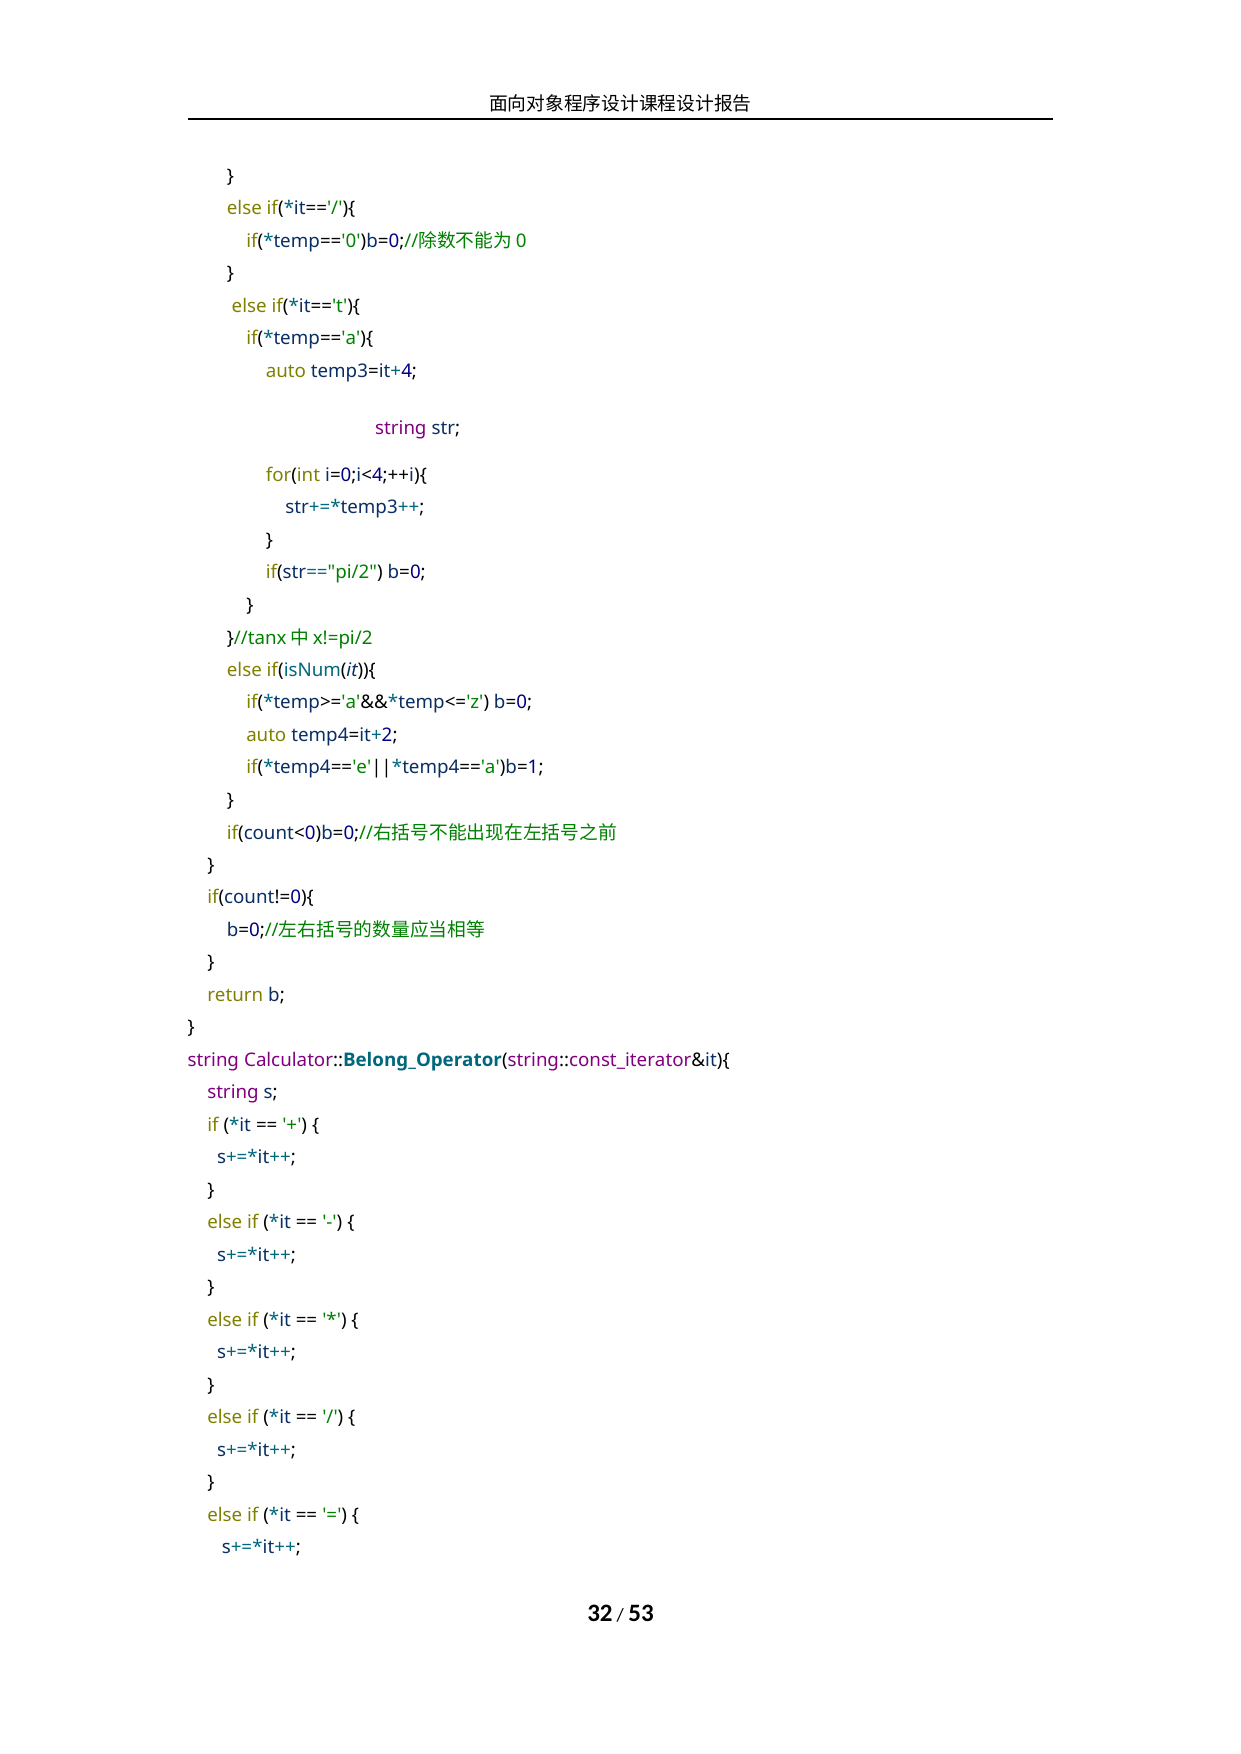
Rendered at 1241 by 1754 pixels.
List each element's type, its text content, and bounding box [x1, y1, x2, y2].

text if(*temp=='a'){ [187, 321, 1053, 353]
text else if (*it == '*') { [187, 1302, 1053, 1335]
text } [187, 1465, 1053, 1497]
text if(count<0)b=0;//右括号不能出现在左括号之前 [187, 815, 1053, 847]
text else if (*it == '/') { [187, 1400, 1053, 1432]
text str+=*temp3++; [187, 490, 1053, 522]
text } [187, 1367, 1053, 1400]
text s+=*it++; [187, 1237, 1053, 1270]
text else if (*it == '-') { [187, 1205, 1053, 1237]
text } [187, 1010, 1053, 1042]
text for(int i=0;i<4;++i){ [187, 457, 1053, 490]
text } [187, 256, 1053, 288]
text b=0;//左右括号的数量应当相等 [187, 912, 1053, 945]
text if(*temp4=='e'||*temp4=='a')b=1; [187, 750, 1053, 782]
text auto temp3=it+4; [187, 353, 1053, 386]
text return b; [187, 977, 1053, 1010]
text } [187, 1172, 1053, 1205]
text } [187, 782, 1053, 815]
text } [187, 1270, 1053, 1302]
text else if (*it == '=') { [187, 1497, 1053, 1530]
text } [187, 522, 1053, 555]
text auto temp4=it+2; [187, 717, 1053, 750]
text } [187, 587, 1053, 620]
text if(count!=0){ [187, 880, 1053, 912]
text s+=*it++; [187, 1335, 1053, 1367]
text }//tanx中x!=pi/2 [187, 620, 1053, 652]
text else if(*it=='/'){ [187, 191, 1053, 223]
text string Calculator::Belong_Operator(string::const_iterator&it){ [187, 1042, 1053, 1075]
text if(*temp>='a'&&*temp<='z') b=0; [187, 685, 1053, 717]
text s+=*it++; [187, 1432, 1053, 1465]
subtitle string str; [187, 411, 1053, 443]
text if(*temp=='0')b=0;//除数不能为0 [187, 223, 1053, 256]
text } [187, 847, 1053, 880]
text if(str=="pi/2") b=0; [187, 555, 1053, 587]
text s+=*it++; [187, 1530, 1053, 1562]
text else if(isNum(it)){ [187, 652, 1053, 685]
text if (*it == '+') { [187, 1107, 1053, 1140]
text } [187, 945, 1053, 977]
text } [187, 158, 1053, 191]
text s+=*it++; [187, 1140, 1053, 1172]
text string s; [187, 1075, 1053, 1107]
text else if(*it=='t'){ [187, 288, 1053, 321]
